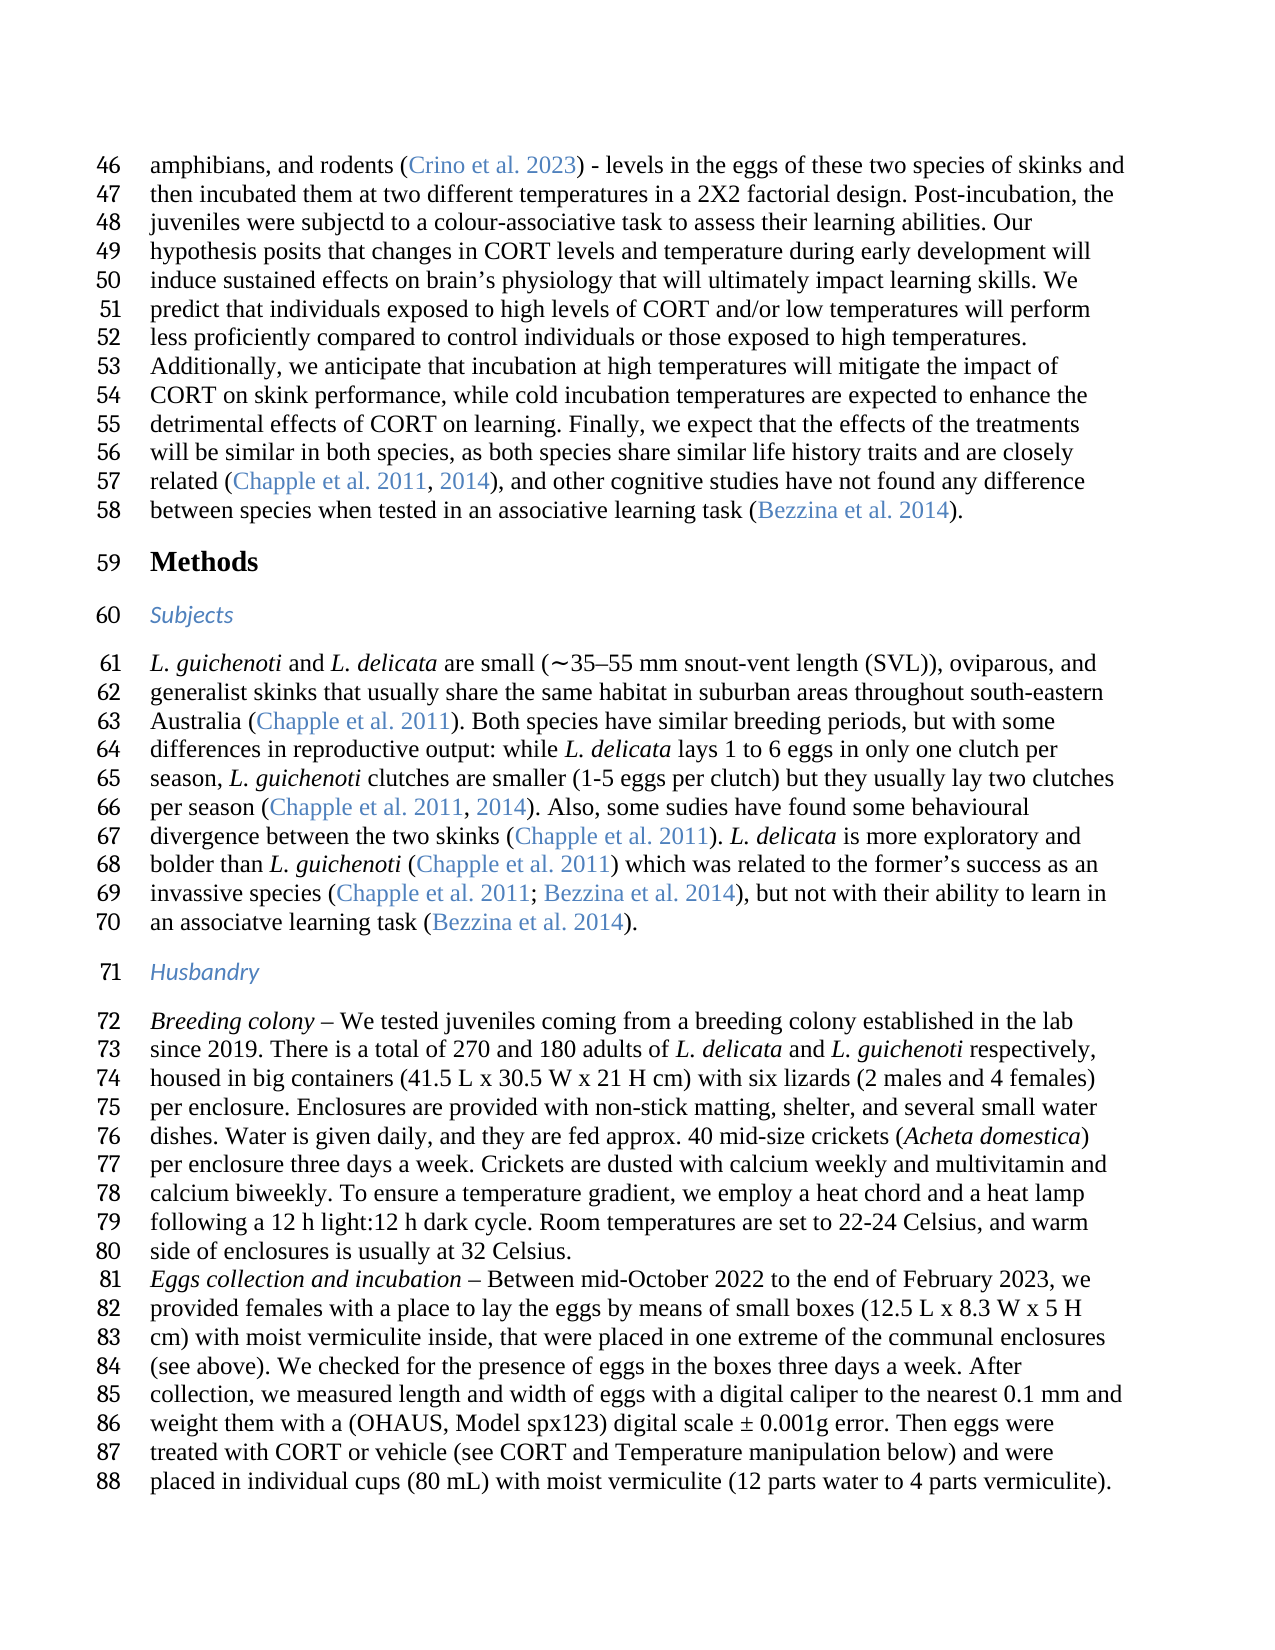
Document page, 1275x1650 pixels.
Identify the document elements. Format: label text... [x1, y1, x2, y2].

subtitle Husbandry [150, 957, 1125, 987]
subtitle Methods [150, 544, 1125, 578]
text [150, 1006, 1125, 1494]
subtitle Subjects [150, 599, 1125, 629]
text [150, 150, 1125, 524]
text L. guichenoti and L. delicata are small (∼35–55 mm snout-vent length (SVL)), oviparous, and generalist skinks that usually share the same habitat in suburban areas throughout south-eastern Australia (Chapple et al. 2011). Both species have similar breeding periods, but with some differences in reproductive output: while L. delicata lays 1 to 6 eggs in only one clutch per season, L. guichenoti clutches are smaller (1-5 eggs per clutch) but they usually lay two clutches per season (Chapple et al. 2011, 2014). Also, some sudies have found some behavioural divergence between the two skinks (Chapple et al. 2011). L. delicata is more exploratory and bolder than L. guichenoti (Chapple et al. 2011) which was related to the former’s success as an invassive species (Chapple et al. 2011; Bezzina et al. 2014), but not with their ability to learn in an associatve learning task (Bezzina et al. 2014). [150, 648, 1125, 936]
